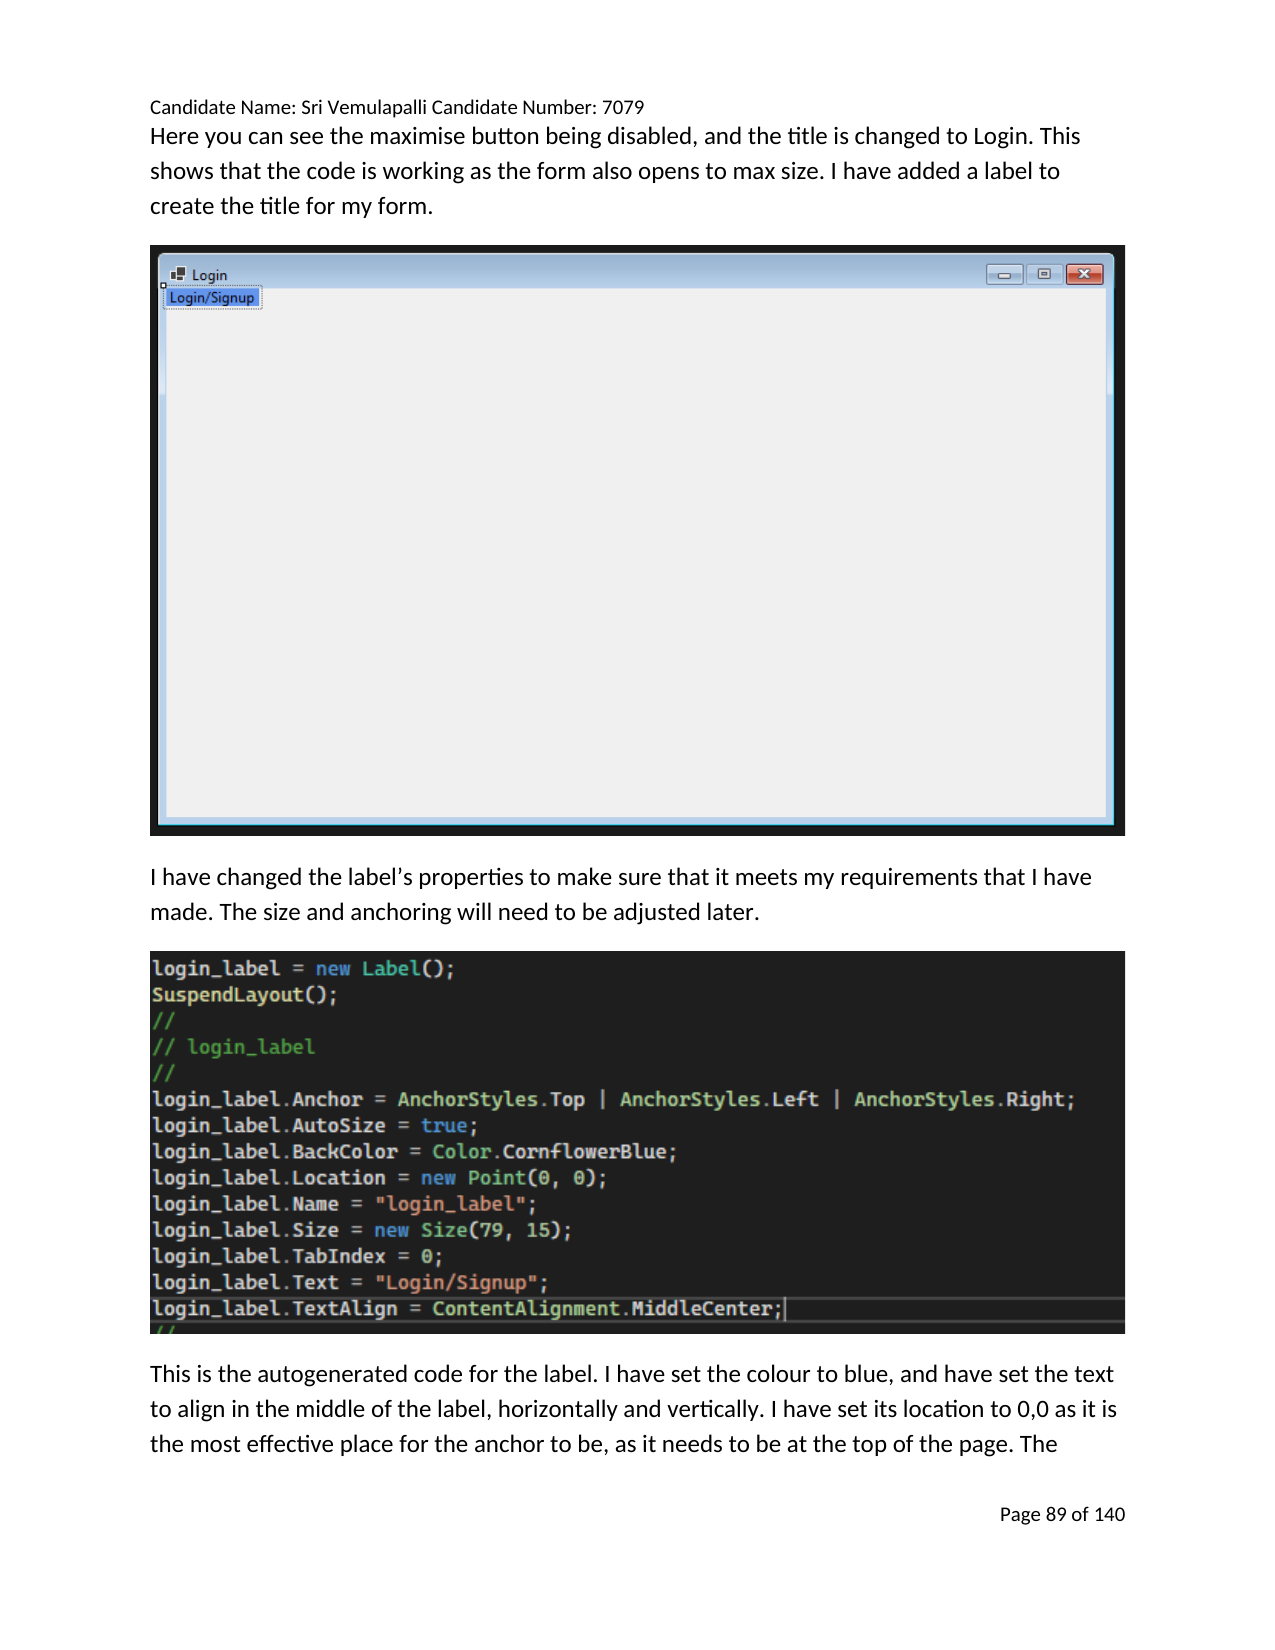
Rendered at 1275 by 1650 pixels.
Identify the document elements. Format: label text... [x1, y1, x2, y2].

text Here you can see the maximise button being disabled, and the title is changed to Login. This shows that the code is working as the form also opens to max size. I have added a label to create the title for my form. [150, 120, 1125, 221]
picture [150, 245, 1125, 836]
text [150, 1358, 1125, 1459]
text I have changed the label’s properties to make sure that it meets my requirements that I have made. The size and anchoring will need to be adjusted later. [150, 861, 1125, 926]
picture [150, 951, 1125, 1334]
